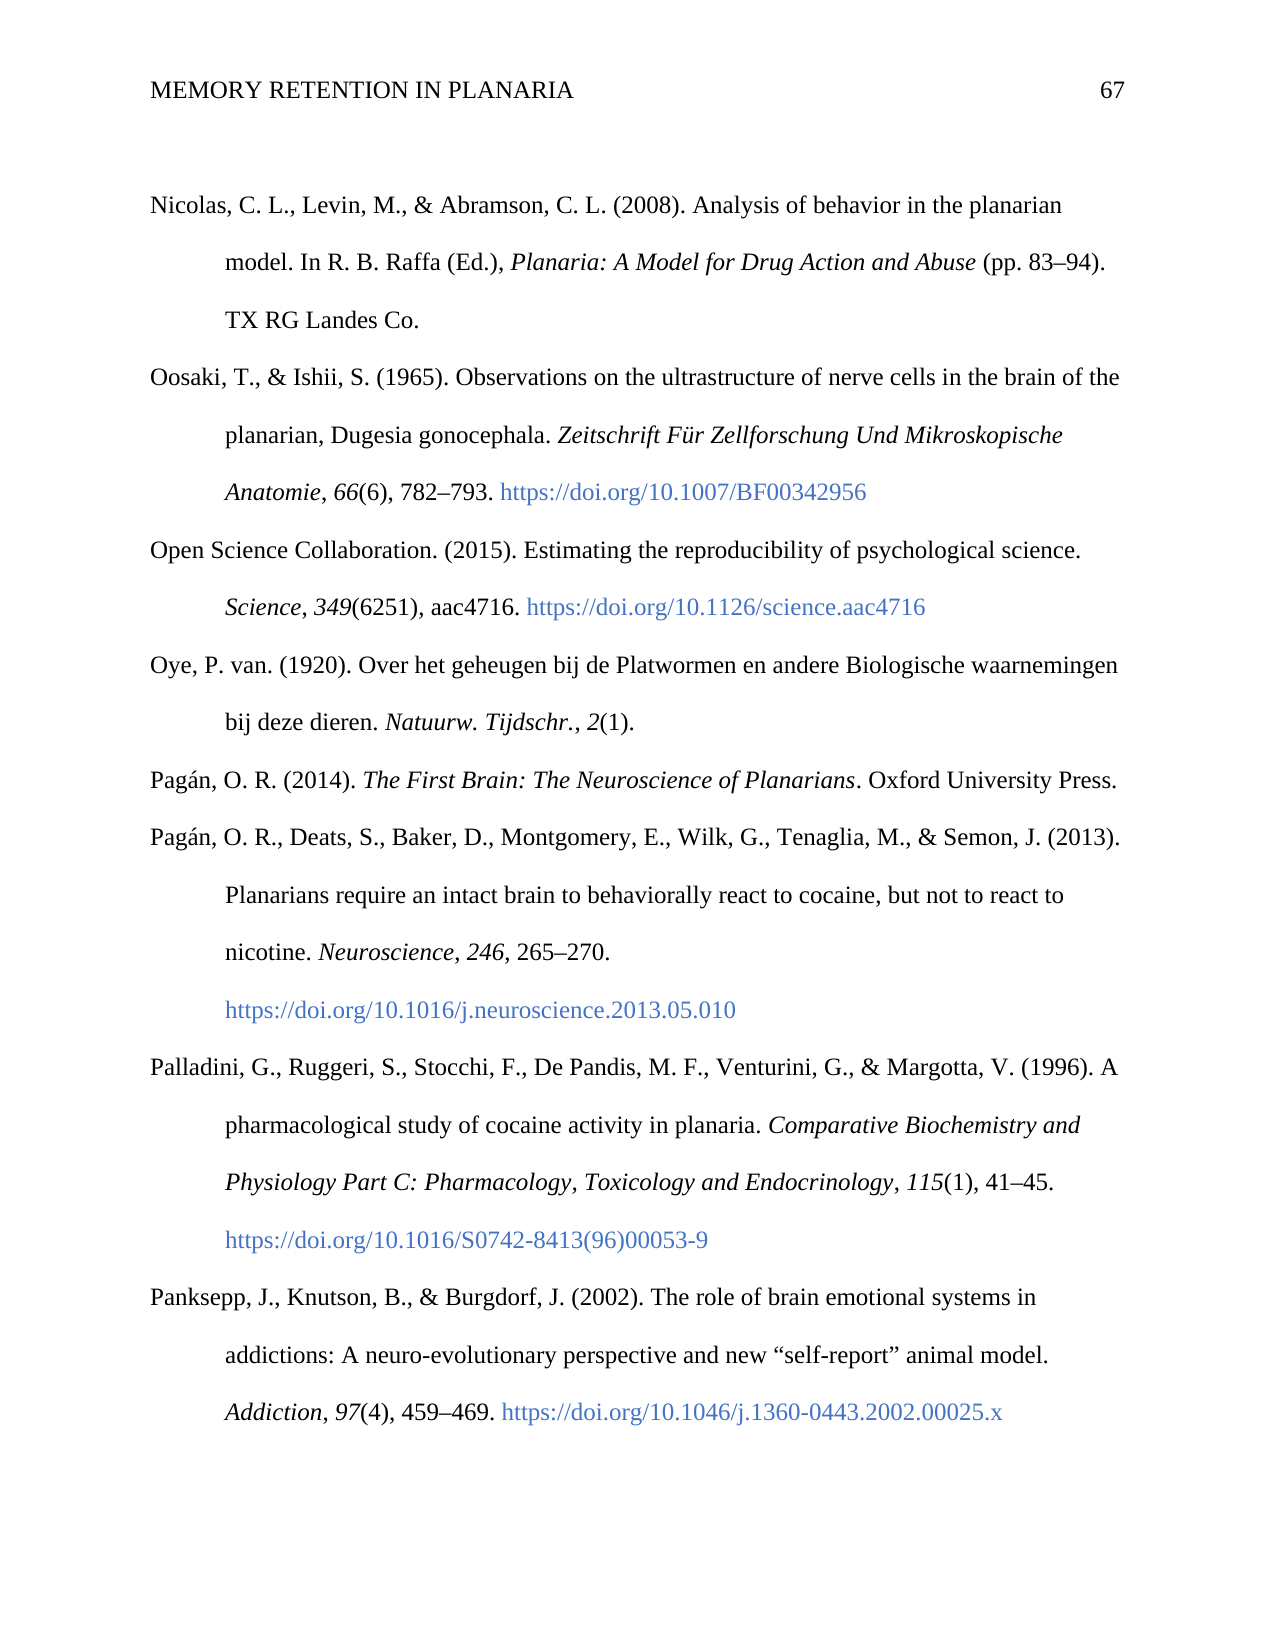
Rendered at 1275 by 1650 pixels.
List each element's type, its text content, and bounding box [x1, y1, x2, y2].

text Pagán, O. R., Deats, S., Baker, D., Montgomery, E., Wilk, G., Tenaglia, M., & Semon, J. (2013). Planarians require an intact brain to behaviorally react to cocaine, but not to react to nicotine. Neuroscience, 246, 265–270. https://doi.org/10.1016/j.neuroscience.2013.05.010 [150, 822, 1125, 1024]
text Panksepp, J., Knutson, B., & Burgdorf, J. (2002). The role of brain emotional systems in addictions: A neuro-evolutionary perspective and new “self-report” animal model. Addiction, 97(4), 459–469. https://doi.org/10.1046/j.1360-0443.2002.00025.x [150, 1282, 1125, 1426]
text Pagán, O. R. (2014). The First Brain: The Neuroscience of Planarians. Oxford University Press. [150, 765, 1125, 794]
text Open Science Collaboration. (2015). Estimating the reproducibility of psychological science. Science, 349(6251), aac4716. https://doi.org/10.1126/science.aac4716 [150, 535, 1125, 621]
text Oosaki, T., & Ishii, S. (1965). Observations on the ultrastructure of nerve cells in the brain of the planarian, Dugesia gonocephala. Zeitschrift Für Zellforschung Und Mikroskopische Anatomie, 66(6), 782–793. https://doi.org/10.1007/BF00342956 [150, 362, 1125, 506]
text Palladini, G., Ruggeri, S., Stocchi, F., De Pandis, M. F., Venturini, G., & Margotta, V. (1996). A pharmacological study of cocaine activity in planaria. Comparative Biochemistry and Physiology Part C: Pharmacology, Toxicology and Endocrinology, 115(1), 41–45. https://doi.org/10.1016/S0742-8413(96)00053-9 [150, 1052, 1125, 1254]
text Nicolas, C. L., Levin, M., & Abramson, C. L. (2008). Analysis of behavior in the planarian model. In R. B. Raffa (Ed.), Planaria: A Model for Drug Action and Abuse (pp. 83–94). TX RG Landes Co. [150, 190, 1125, 334]
text Oye, P. van. (1920). Over het geheugen bij de Platwormen en andere Biologische waarnemingen bij deze dieren. Natuurw. Tijdschr., 2(1). [150, 650, 1125, 736]
